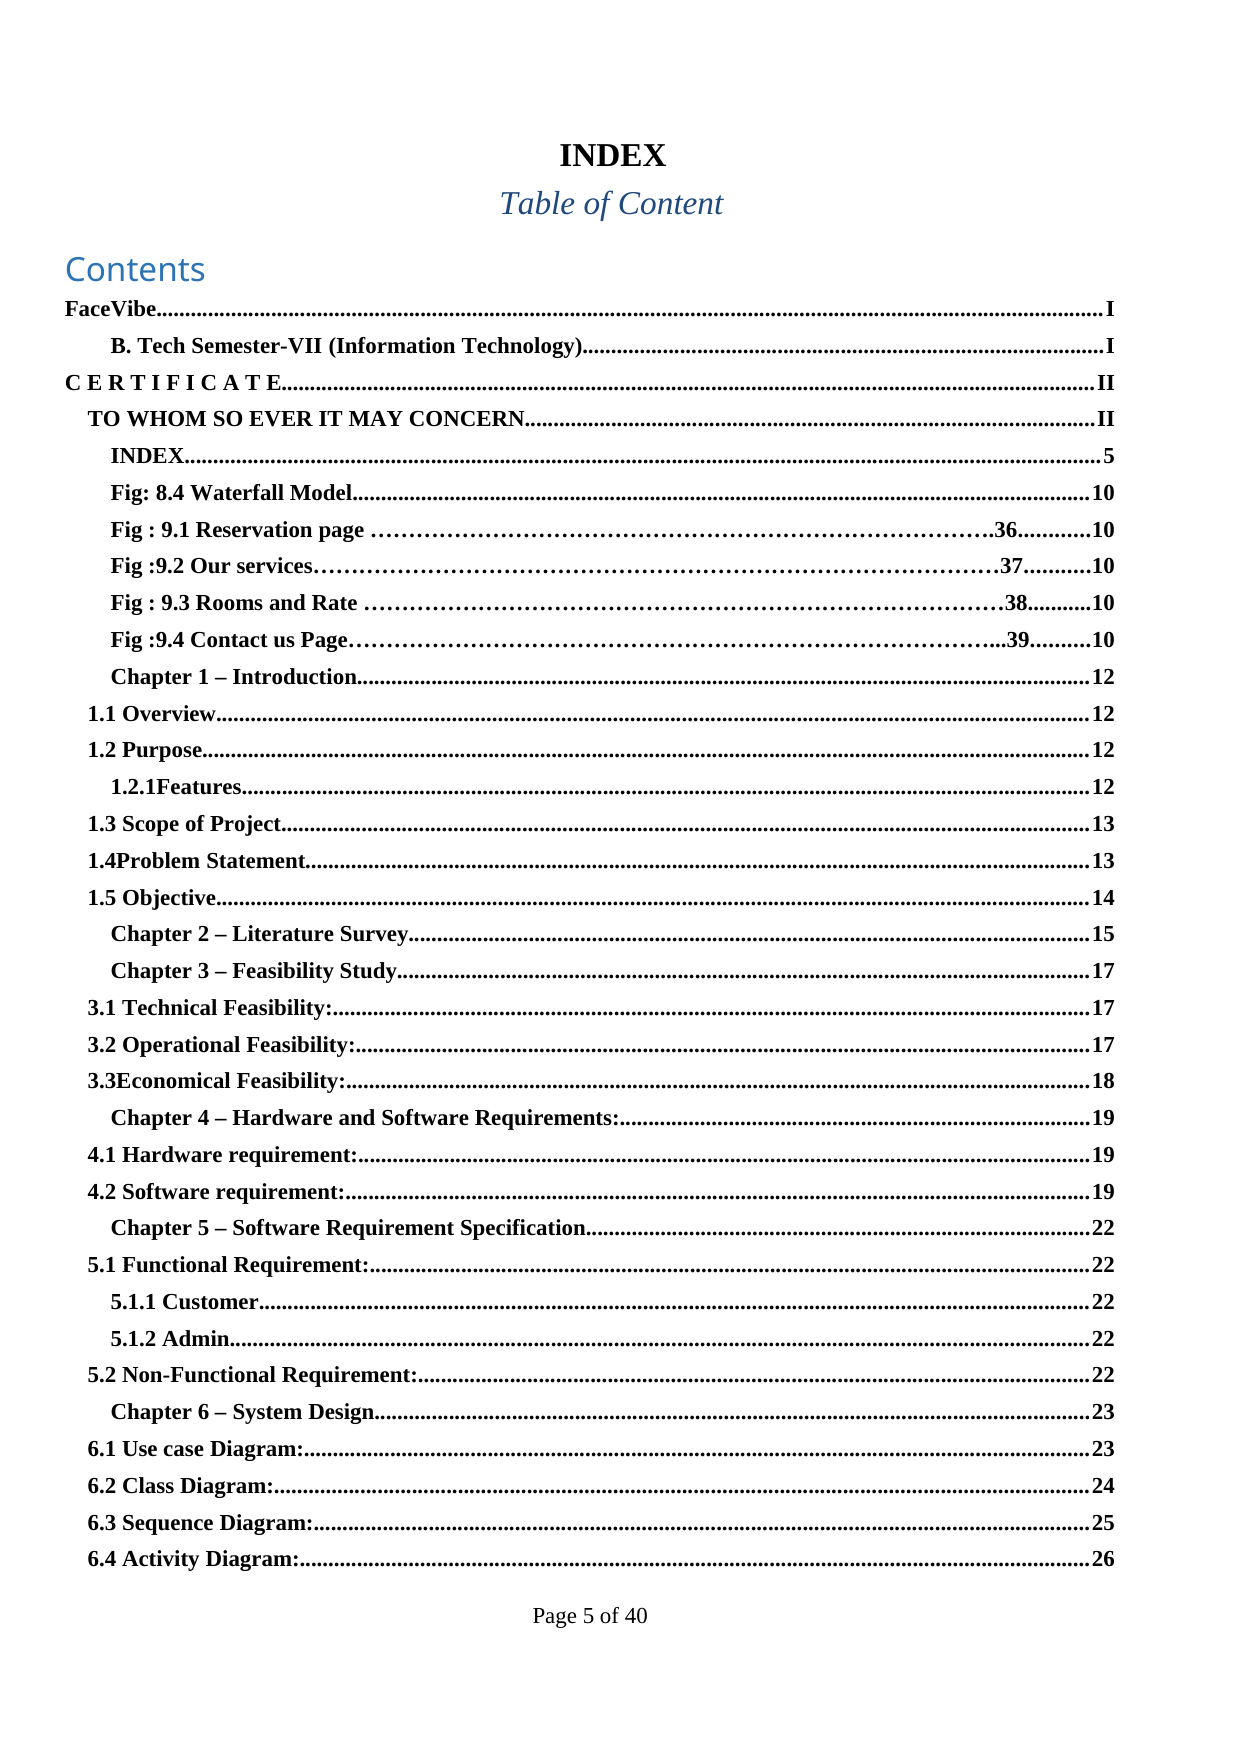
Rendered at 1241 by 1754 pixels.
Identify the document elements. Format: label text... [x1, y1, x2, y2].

subtitle Table of Content [120, 183, 1105, 221]
subtitle INDEX [120, 135, 1106, 174]
